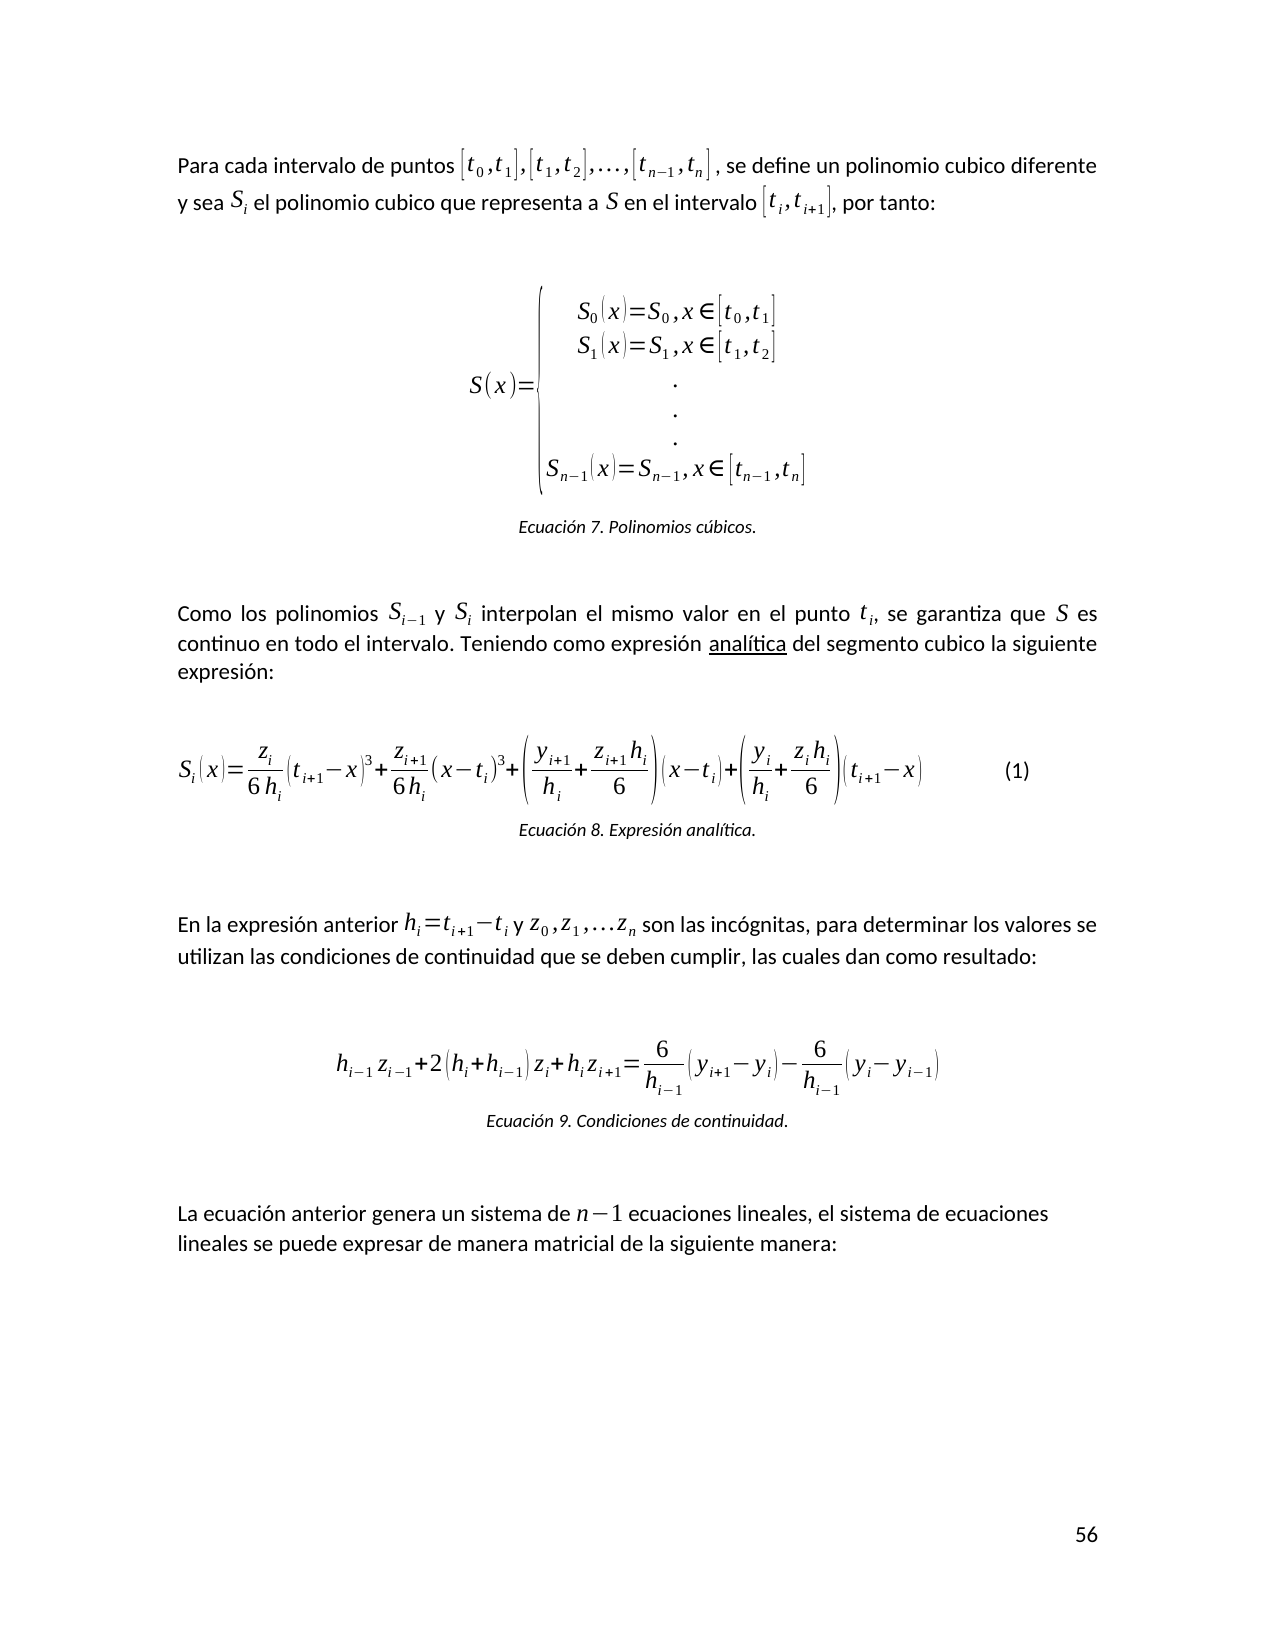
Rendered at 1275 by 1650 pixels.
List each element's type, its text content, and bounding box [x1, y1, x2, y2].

text Para cada intervalo de puntos , se define un polinomio cubico diferente y sea el polinomio cubico que representa a en el intervalo , por tanto: [177, 148, 1098, 219]
text En la expresión anterior y son las incógnitas, para determinar los valores se utilizan las condiciones de continuidad que se deben cumplir, las cuales dan como resultado: [177, 908, 1098, 970]
text La ecuación anterior genera un sistema de ecuaciones lineales, el sistema de ecuaciones lineales se puede expresar de manera matricial de la siguiente manera: [177, 1199, 1098, 1258]
text Como los polinomios y interpolan el mismo valor en el punto , se garantiza que es continuo en todo el intervalo. Teniendo como expresión analítica del segmento cubico la siguiente expresión: [177, 598, 1098, 685]
text Ecuación 9. Condiciones de continuidad. [177, 1109, 1098, 1132]
text Ecuación 7. Polinomios cúbicos. [177, 516, 1098, 538]
text Ecuación 8. Expresión analítica. [177, 818, 1098, 841]
text (1) [177, 734, 1098, 807]
